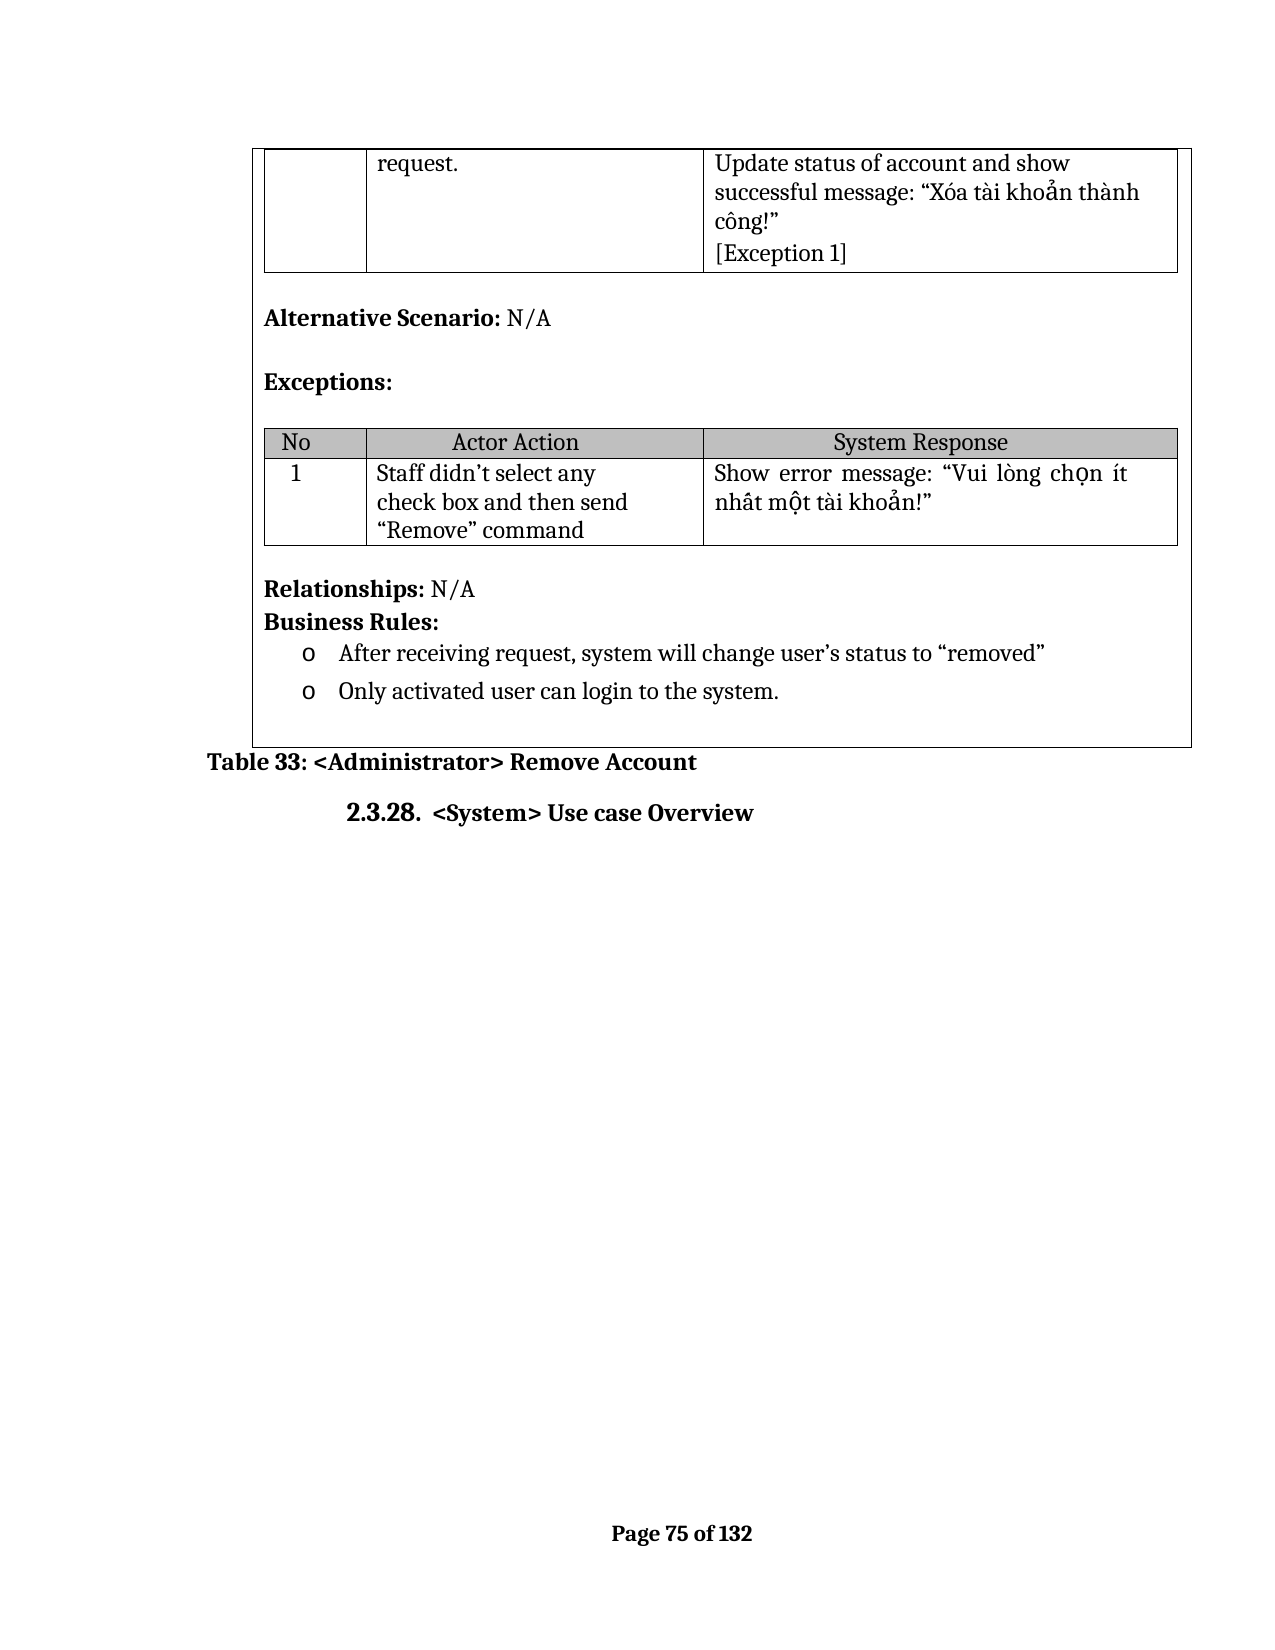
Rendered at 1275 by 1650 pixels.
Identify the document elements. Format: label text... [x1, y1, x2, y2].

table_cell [253, 149, 1191, 747]
text Table 33: <Administrator> Remove Account [207, 748, 1157, 776]
list <System> Use case Overview [346, 797, 1157, 828]
